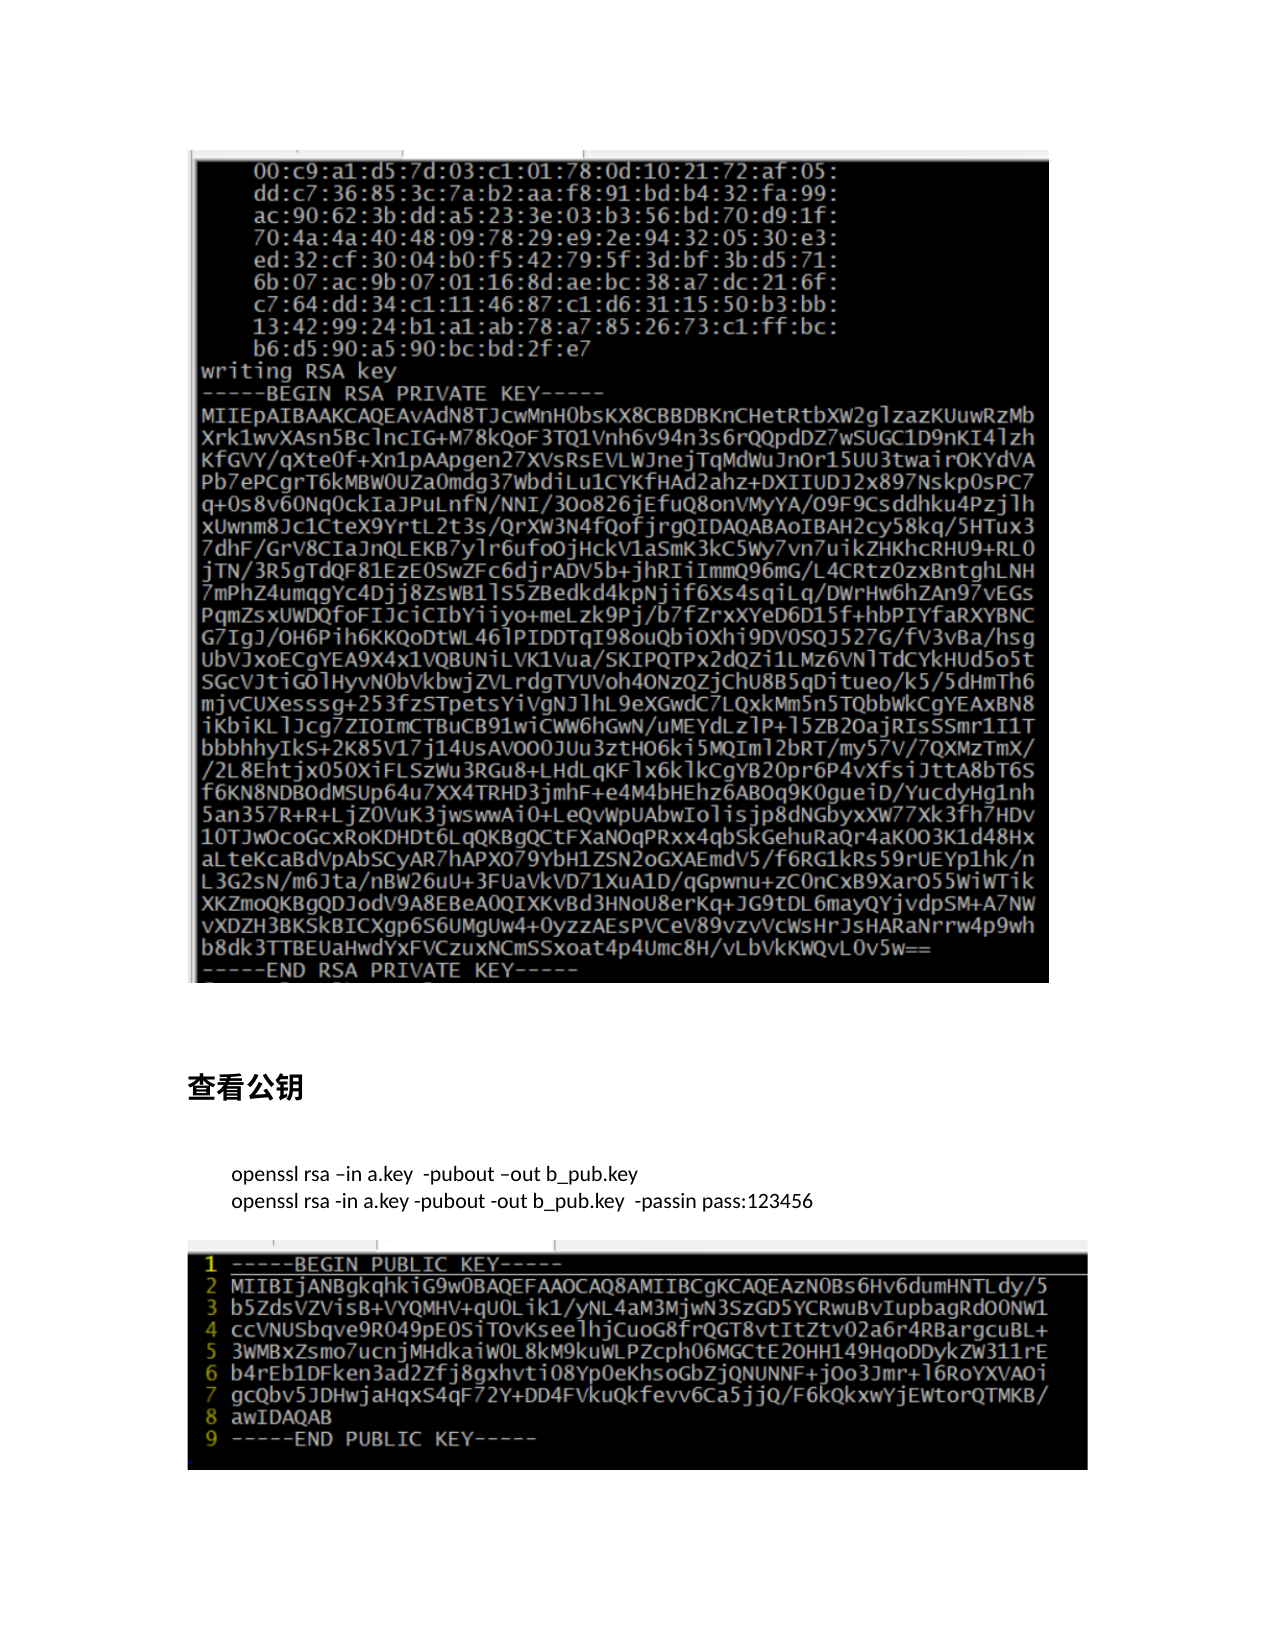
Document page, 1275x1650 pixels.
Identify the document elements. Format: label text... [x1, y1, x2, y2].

text openssl rsa –in a.key -pubout –out b_pub.key [187, 1161, 1087, 1187]
picture [187, 1240, 1088, 1470]
text openssl rsa -in a.key -pubout -out b_pub.key -passin pass:123456 [187, 1187, 1087, 1214]
picture [187, 150, 1049, 983]
subtitle 查看公钥 [187, 1065, 1087, 1107]
